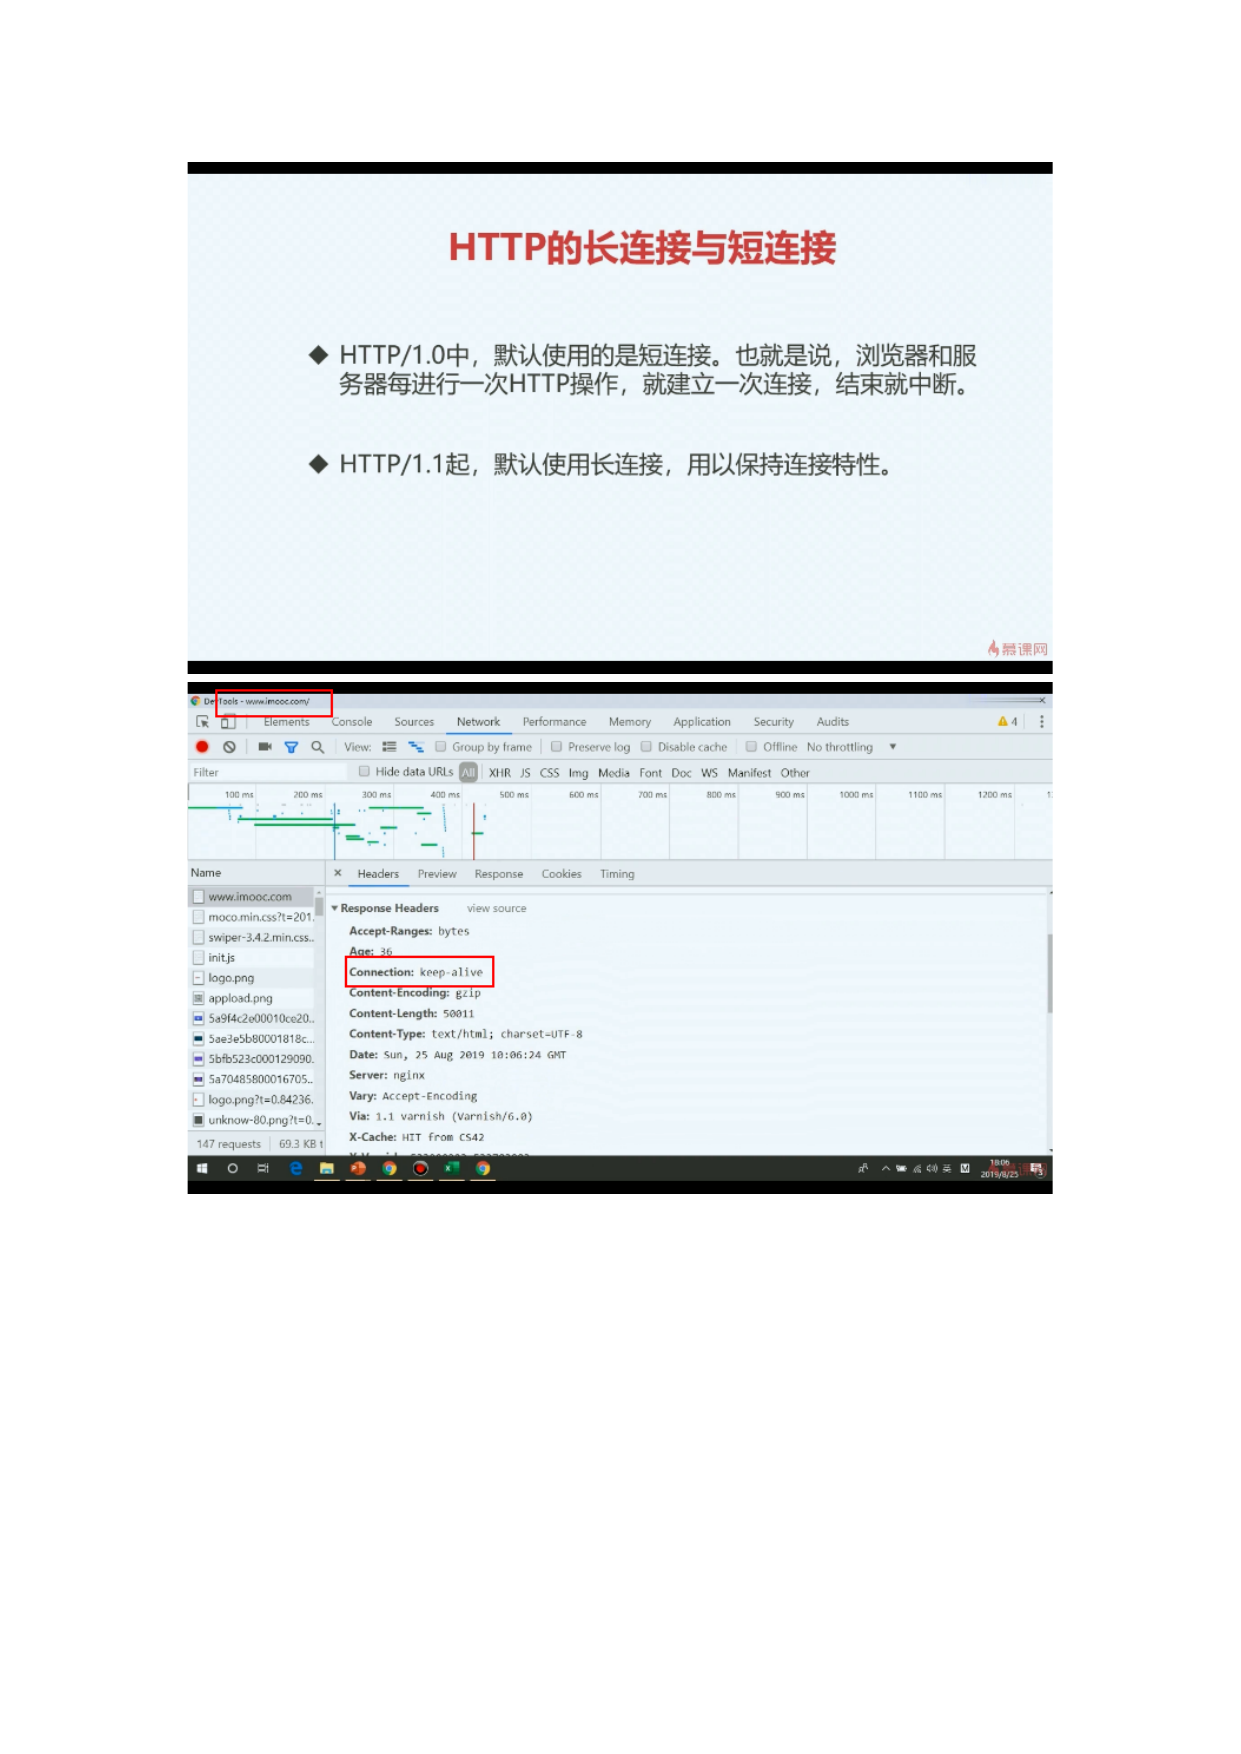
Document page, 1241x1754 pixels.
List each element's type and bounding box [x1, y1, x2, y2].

picture [187, 682, 1053, 1194]
picture [187, 162, 1053, 674]
